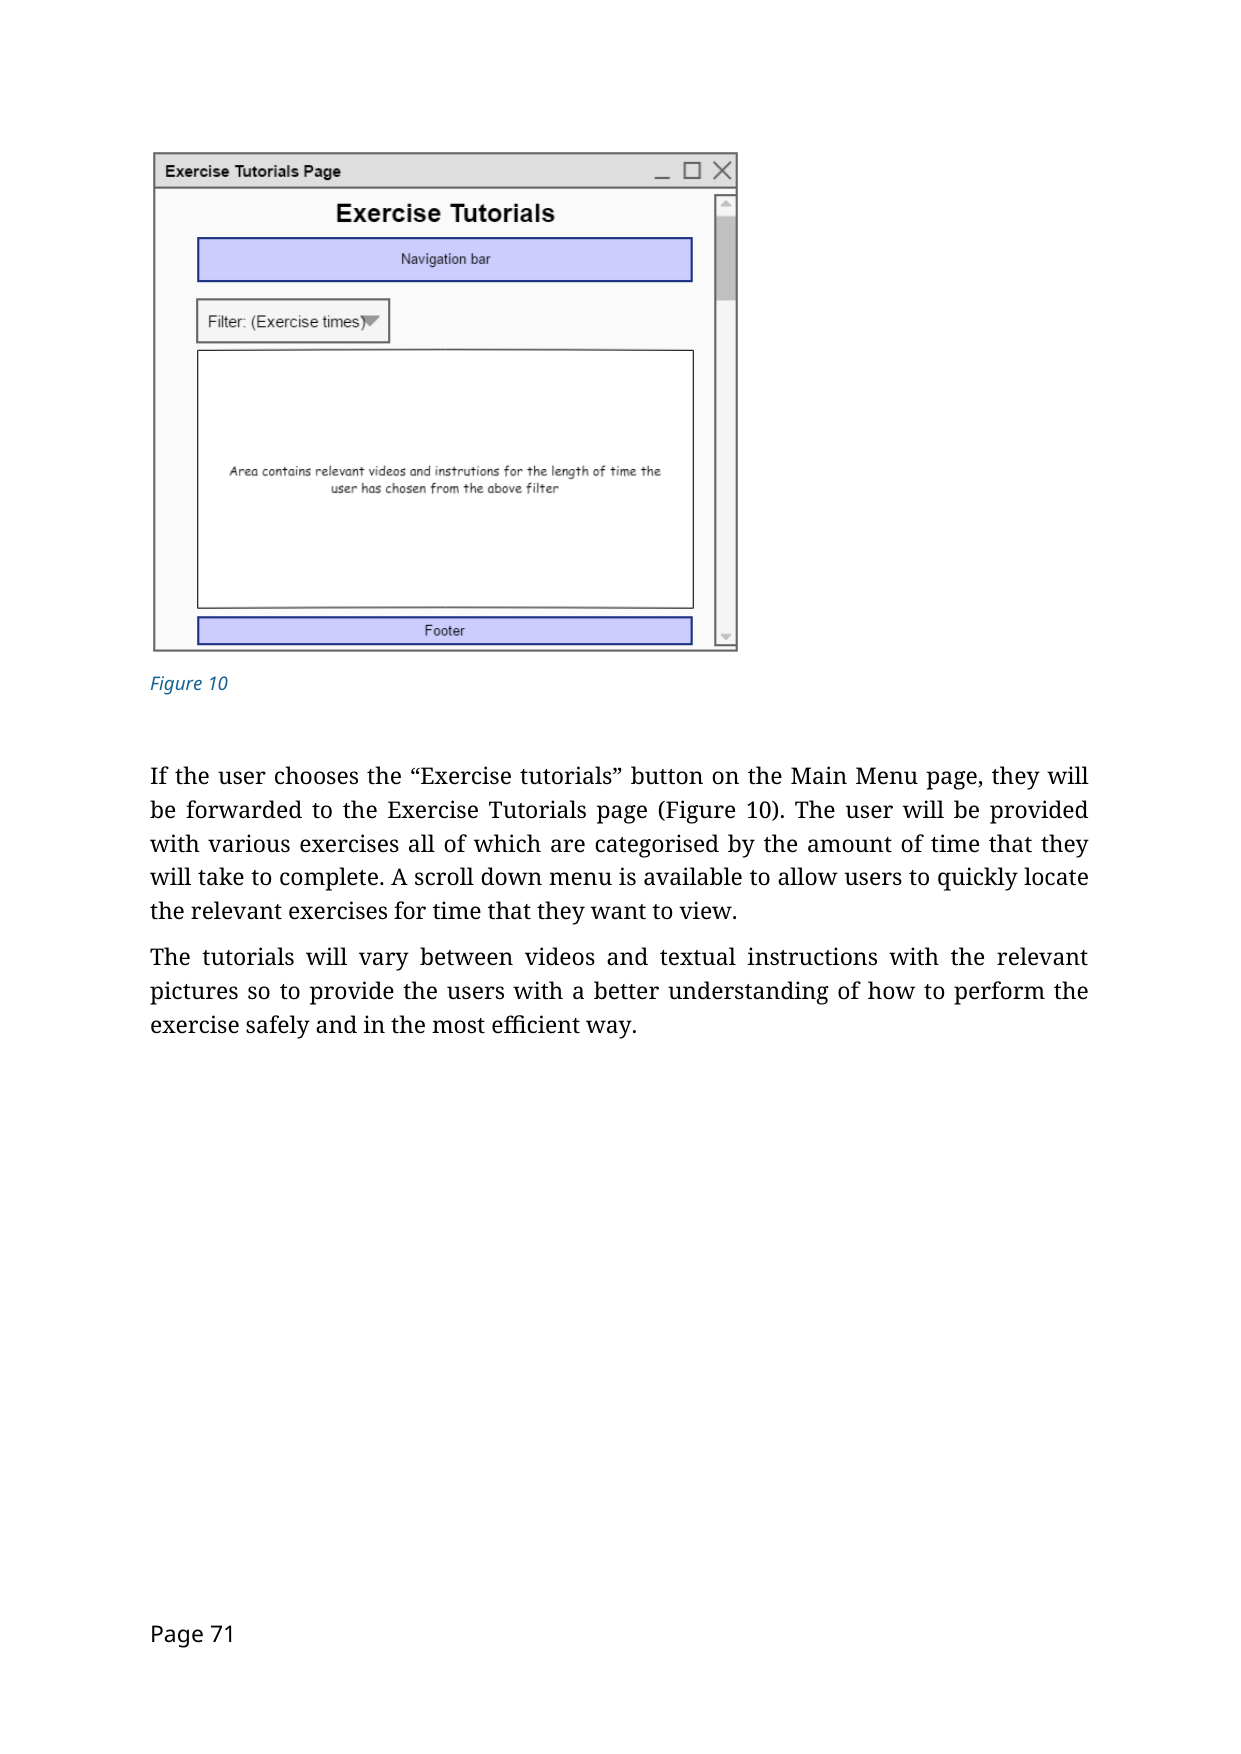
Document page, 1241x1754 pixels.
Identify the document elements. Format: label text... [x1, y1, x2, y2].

picture [150, 150, 739, 656]
text If the user chooses the “Exercise tutorials” button on the Main Menu page, they will be forwarded to the Exercise Tutorials page (Figure 10). The user will be provided with various exercises all of which are categorised by the amount of time that they will take to complete. A scroll down menu is available to allow users to quickly locate the relevant exercises for time that they want to view. [150, 760, 1090, 926]
text The tutorials will vary between videos and textual instructions with the relevant pictures so to provide the users with a better understanding of how to perform the exercise safely and in the most efficient way. [150, 941, 1090, 1040]
